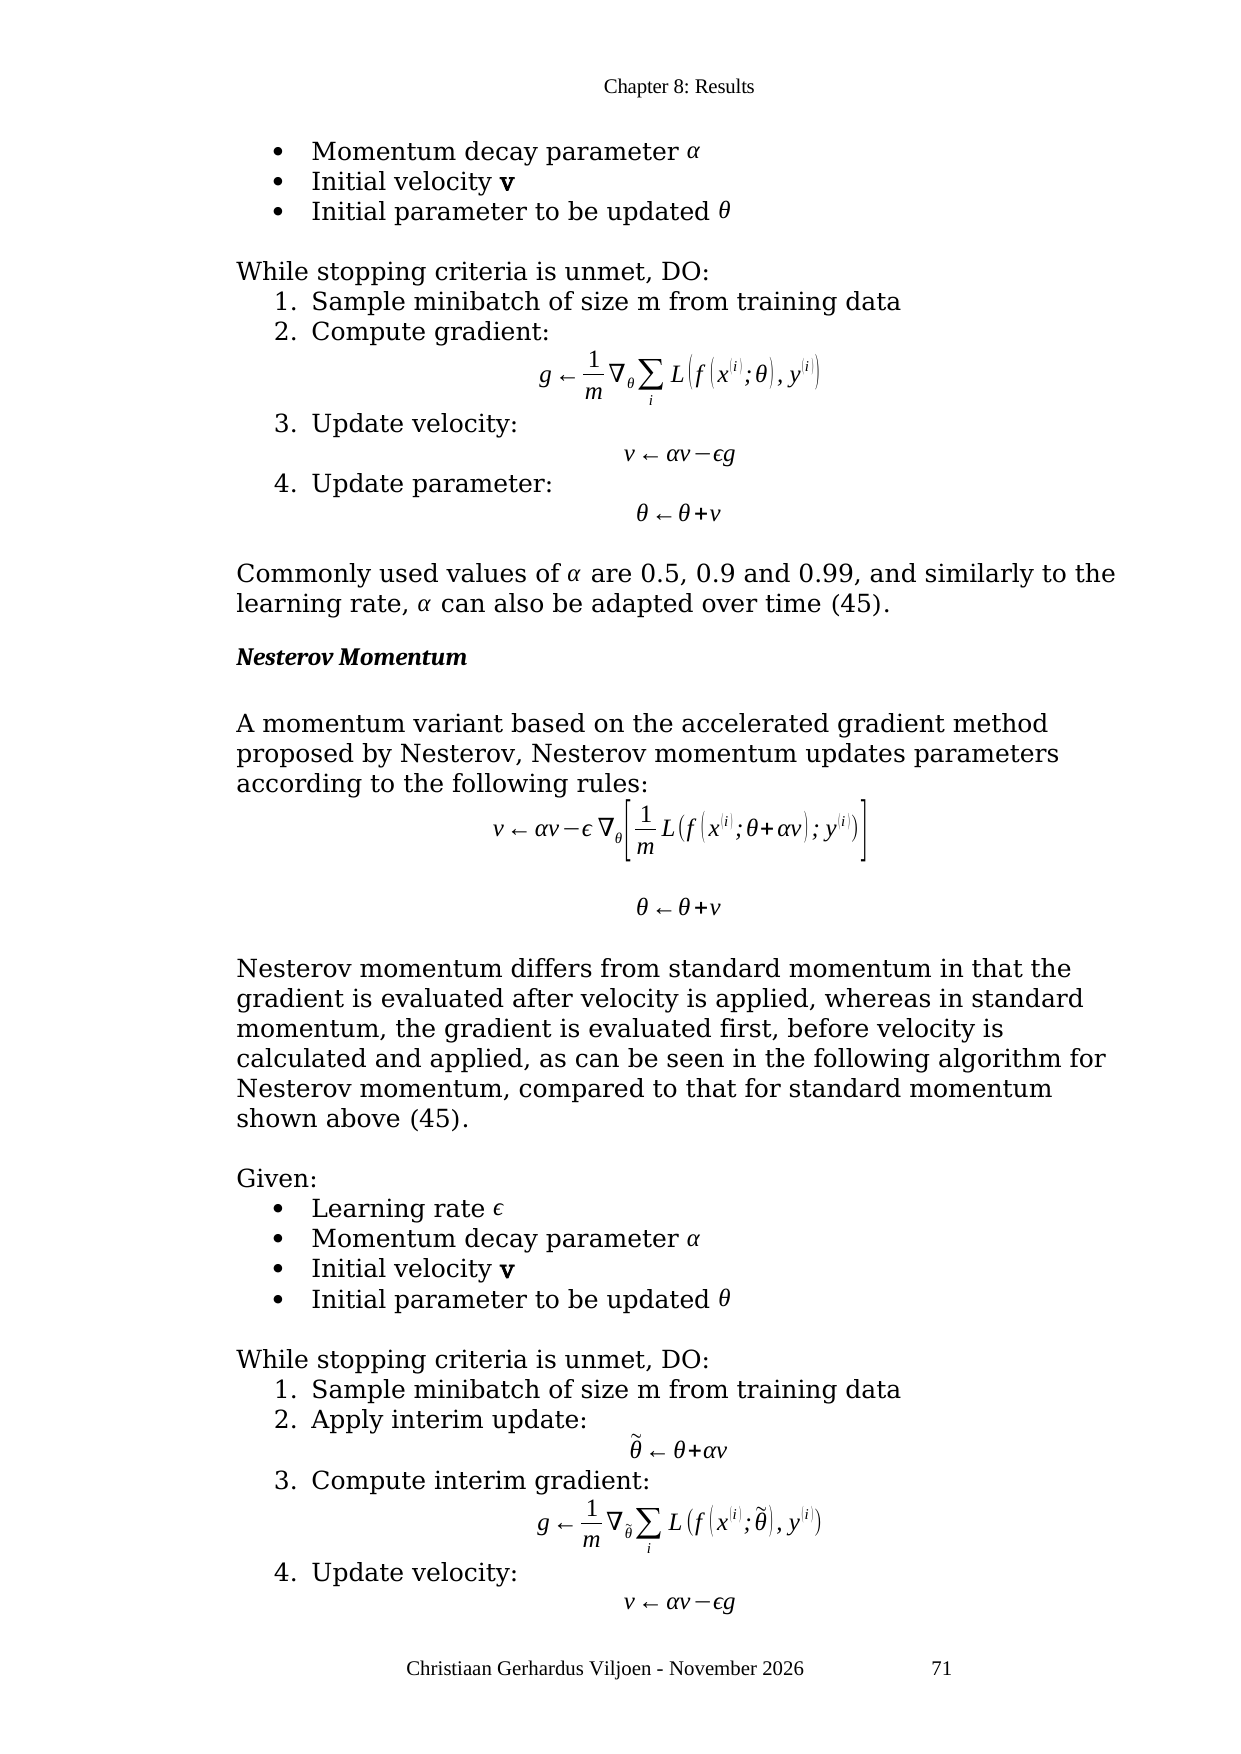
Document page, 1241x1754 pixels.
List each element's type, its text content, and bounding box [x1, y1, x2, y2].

text While stopping criteria is unmet, DO: [236, 256, 1122, 286]
text Commonly used values of are 0.5, 0.9 and 0.99, and similarly to the learning rate, can also be adapted over time . [236, 558, 1122, 618]
text A momentum variant based on the accelerated gradient method proposed by Nesterov, Nesterov momentum updates parameters according to the following rules: [236, 708, 1122, 798]
list Sample minibatch of size m from training data [274, 286, 1122, 316]
list Momentum decay parameter [274, 135, 1122, 166]
list Compute interim gradient: [274, 1464, 1122, 1494]
list Update velocity: [274, 408, 1122, 438]
list Initial velocity v [274, 166, 1122, 196]
list Learning rate [274, 1193, 1122, 1223]
list Initial parameter to be updated [274, 196, 1122, 226]
list Initial velocity v [274, 1253, 1122, 1283]
subtitle Nesterov Momentum [236, 643, 1122, 672]
text While stopping criteria is unmet, DO: [236, 1343, 1122, 1373]
list Update parameter: [274, 468, 1122, 498]
list Apply interim update: [274, 1403, 1122, 1433]
list Compute gradient: [274, 316, 1122, 346]
list Update velocity: [274, 1556, 1122, 1586]
list Initial parameter to be updated [274, 1283, 1122, 1313]
text Nesterov momentum differs from standard momentum in that the gradient is evaluated after velocity is applied, whereas in standard momentum, the gradient is evaluated first, before velocity is calculated and applied, as can be seen in the following algorithm for Nesterov momentum, compared to that for standard momentum shown above . [236, 953, 1122, 1133]
text Given: [236, 1163, 1122, 1193]
list Sample minibatch of size m from training data [274, 1373, 1122, 1403]
list Momentum decay parameter [274, 1223, 1122, 1253]
